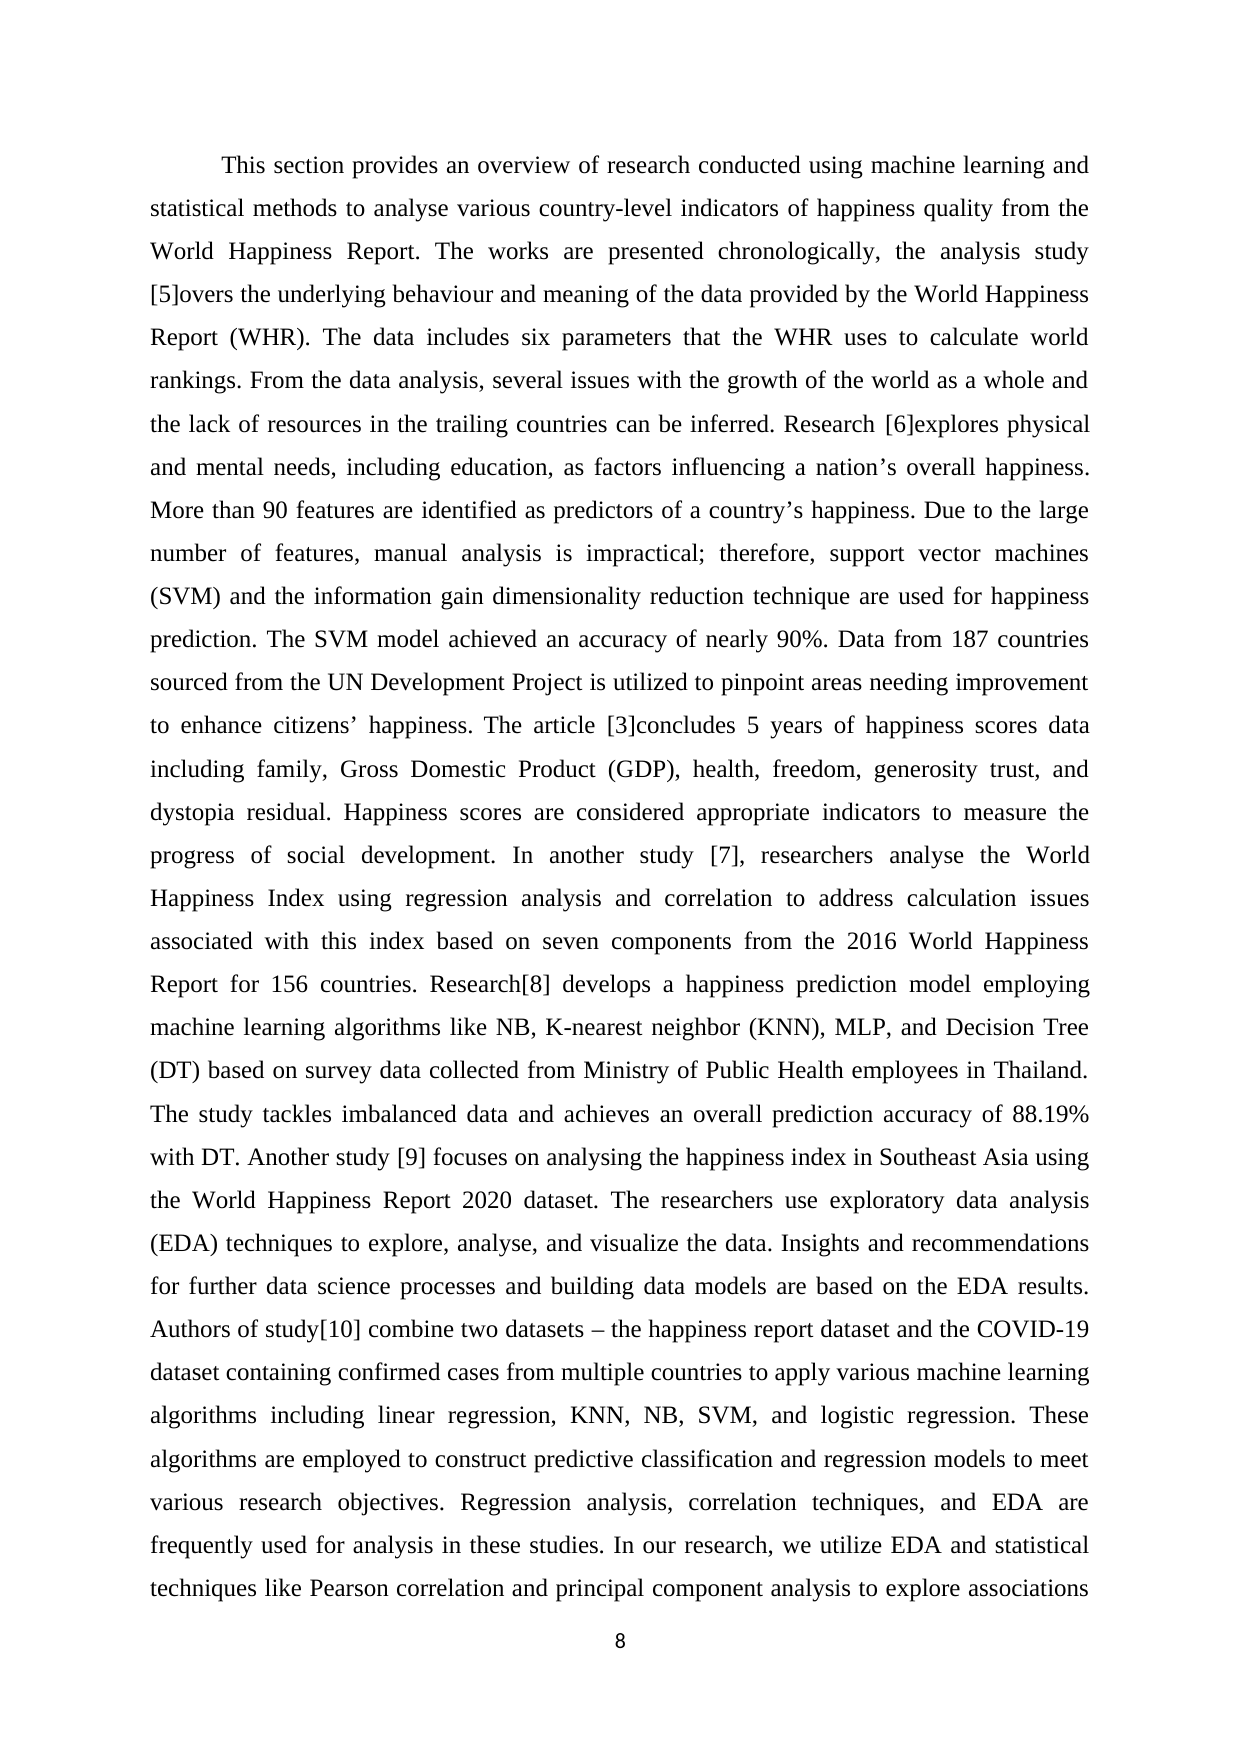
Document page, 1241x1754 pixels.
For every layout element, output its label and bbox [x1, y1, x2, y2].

text [150, 150, 1090, 1602]
